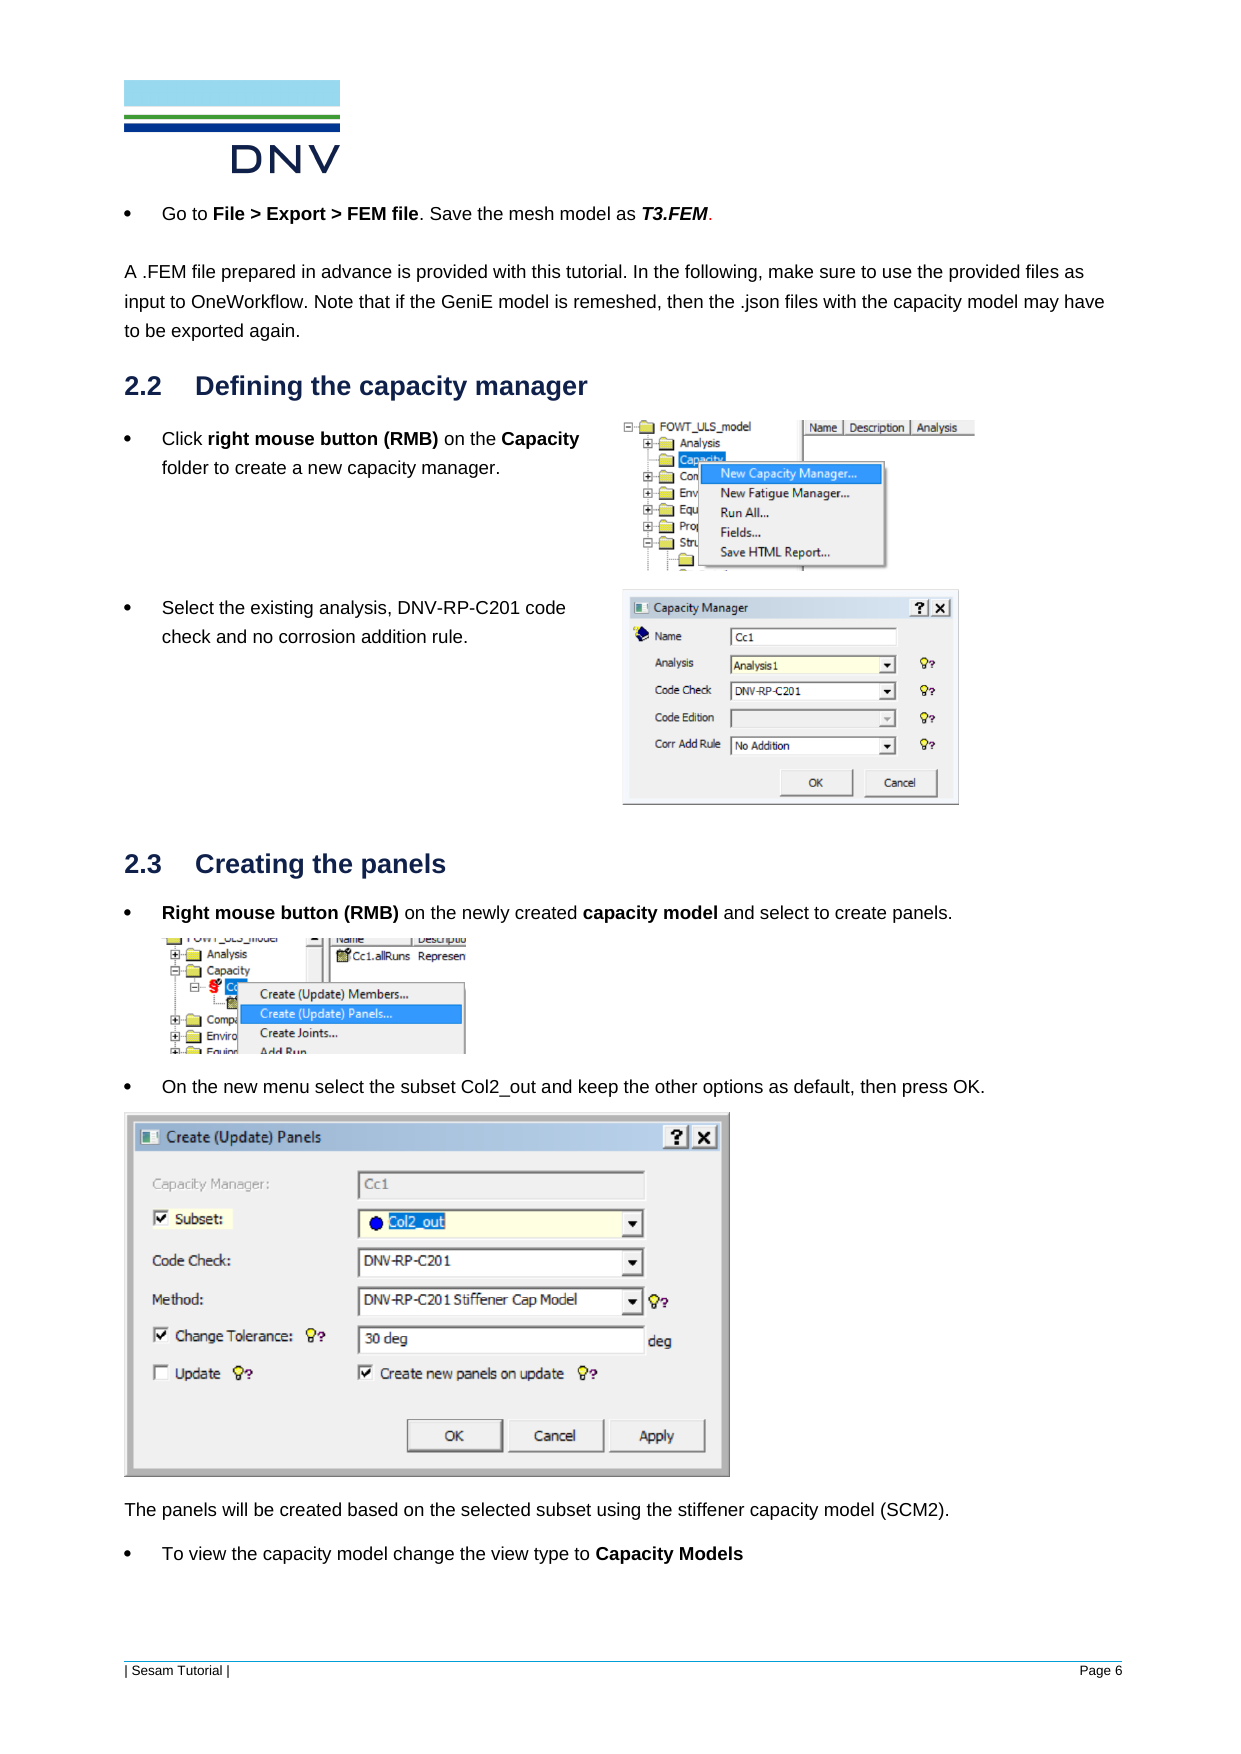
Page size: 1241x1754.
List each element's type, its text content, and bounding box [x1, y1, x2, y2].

list Right mouse button (RMB) on the newly created capacity model and select to create panels. [124, 894, 1122, 923]
picture [124, 80, 367, 201]
table_header Click right mouse button (RMB) on the Capacity folder to create a new capacity manager. [113, 416, 611, 585]
picture [622, 420, 975, 571]
picture [124, 1112, 730, 1477]
text A .FEM file prepared in advance is provided with this tutorial. In the following, make sure to use the provided files as input to OneWorkflow. Note that if the GeniE model is remeshed, then the .json files with the capacity model may have to be exported again. [124, 254, 1122, 341]
picture [622, 589, 959, 805]
text The panels will be created based on the selected subset using the stiffener capacity model (SCM2). [124, 1491, 1122, 1520]
subtitle Defining the capacity manager [124, 370, 1122, 402]
subtitle Creating the panels [124, 848, 1122, 880]
list To view the capacity model change the view type to Capacity Models [124, 1535, 1122, 1564]
table_header [611, 416, 1110, 585]
table_cell Select the existing analysis, DNV-RP-C201 code check and no corrosion addition rule. [113, 585, 611, 819]
table_cell [611, 585, 1110, 819]
picture [161, 938, 466, 1054]
list On the new menu select the subset Col2_out and keep the other options as default, then press OK. [124, 1069, 1122, 1098]
list Go to File > Export > FEM file. Save the mesh model as T3.FEM. [124, 203, 1122, 224]
